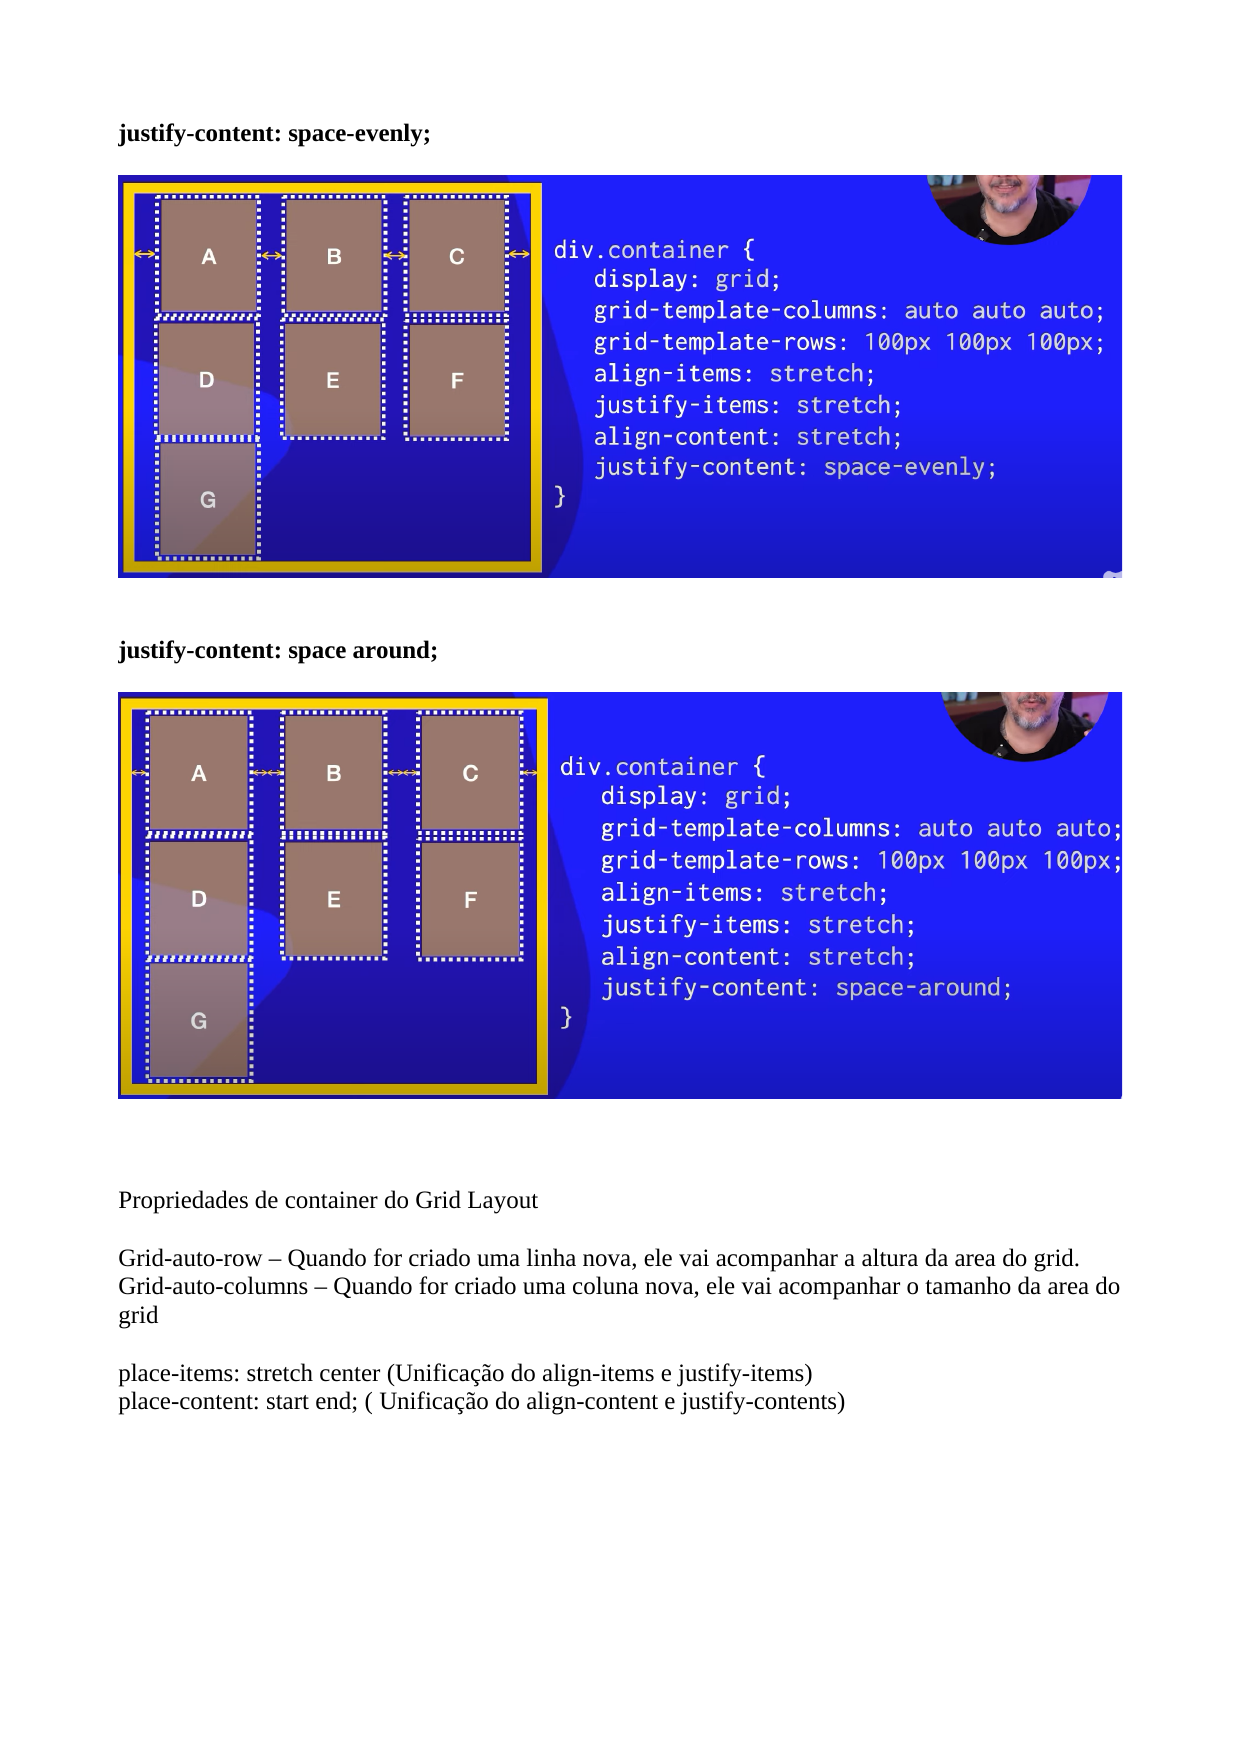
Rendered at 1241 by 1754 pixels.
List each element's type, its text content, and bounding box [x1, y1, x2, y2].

text justify-content: space-evenly; [118, 118, 1122, 147]
text place-content: start end; ( Unificação do align-content e justify-contents) [118, 1386, 1122, 1415]
text Grid-auto-row – Quando for criado uma linha nova, ele vai acompanhar a altura da area do grid. [118, 1243, 1122, 1271]
picture [118, 175, 1123, 578]
text Grid-auto-columns – Quando for criado uma coluna nova, ele vai acompanhar o tamanho da area do grid [118, 1271, 1122, 1329]
text place-items: stretch center (Unificação do align-items e justify-items) [118, 1358, 1122, 1386]
text Propriedades de container do Grid Layout [118, 1185, 1122, 1214]
text justify-content: space around; [118, 635, 1122, 663]
picture [118, 692, 1123, 1099]
